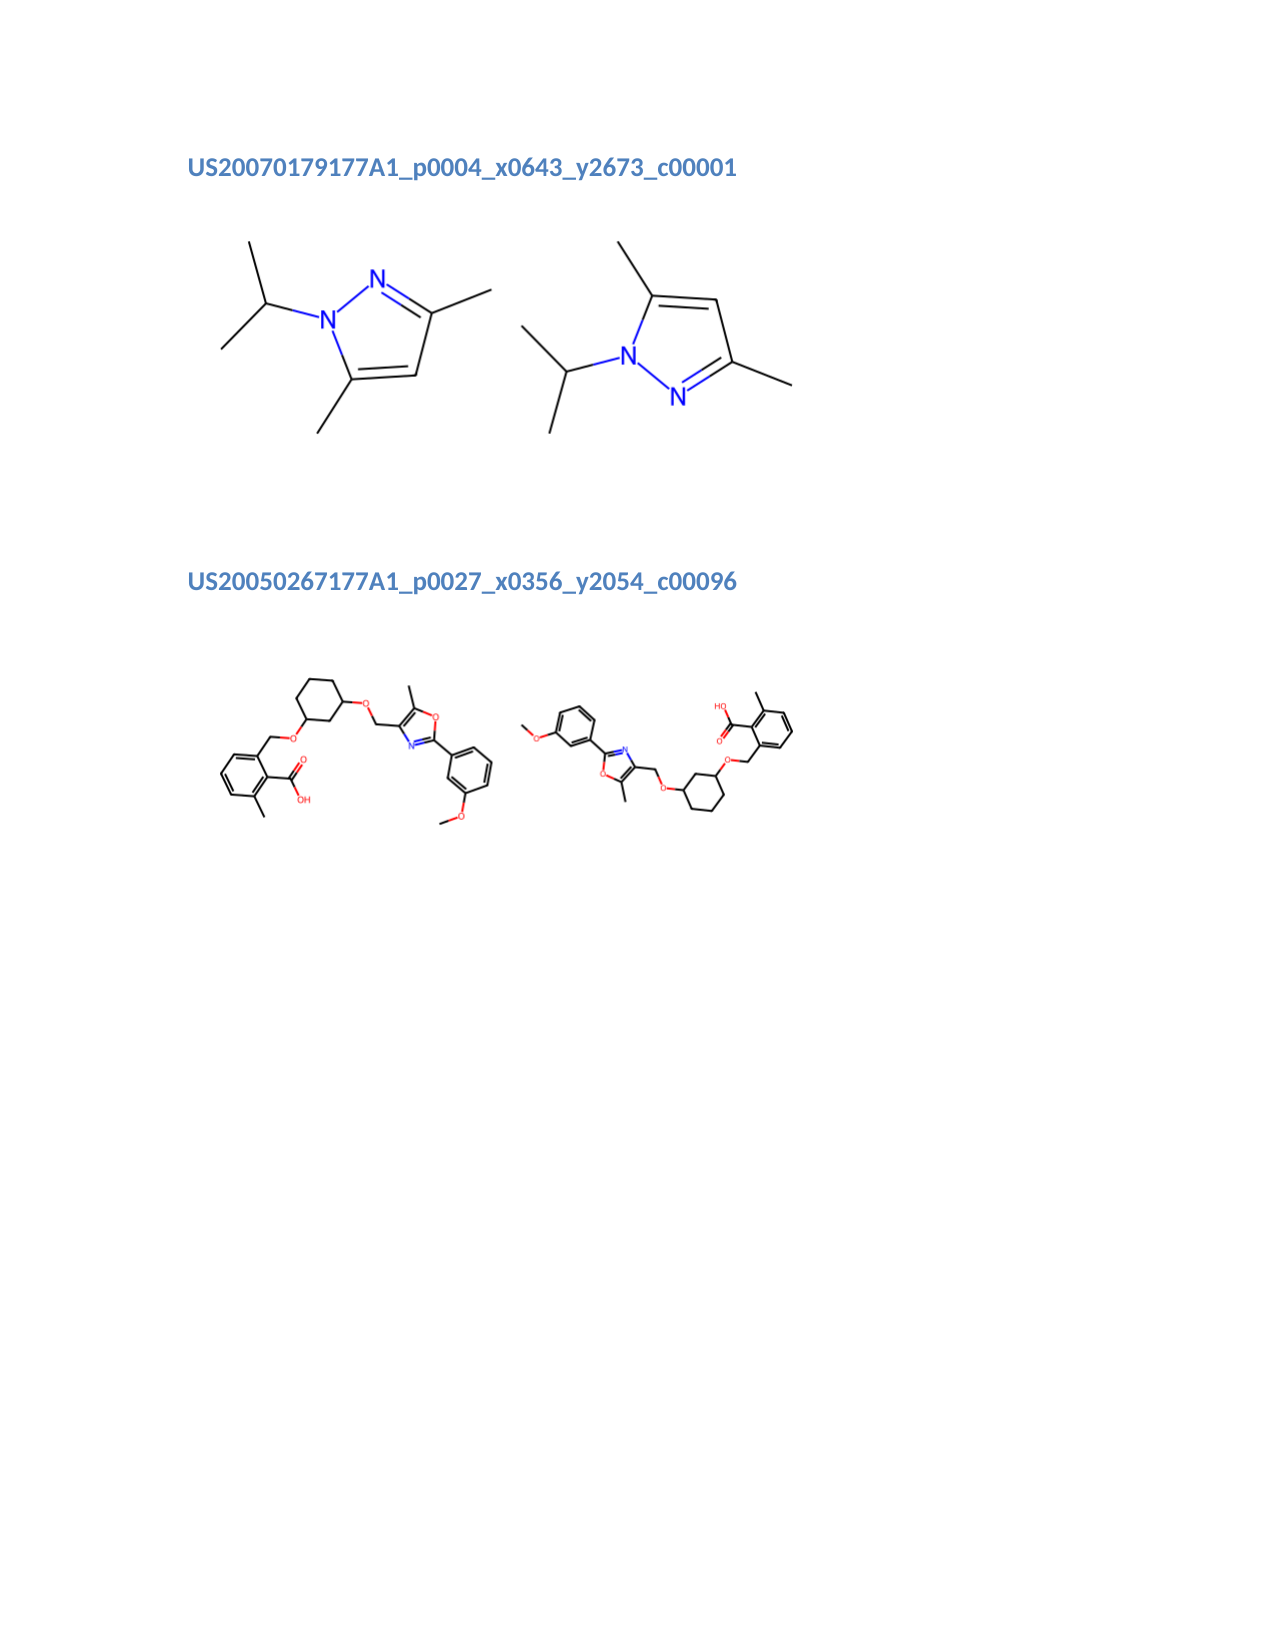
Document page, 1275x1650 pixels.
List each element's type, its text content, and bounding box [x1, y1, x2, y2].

picture [206, 601, 807, 902]
subtitle US20070179177A1_p0004_x0643_y2673_c00001 [187, 150, 1087, 183]
picture [206, 187, 807, 488]
subtitle US20050267177A1_p0027_x0356_y2054_c00096 [187, 564, 1087, 597]
